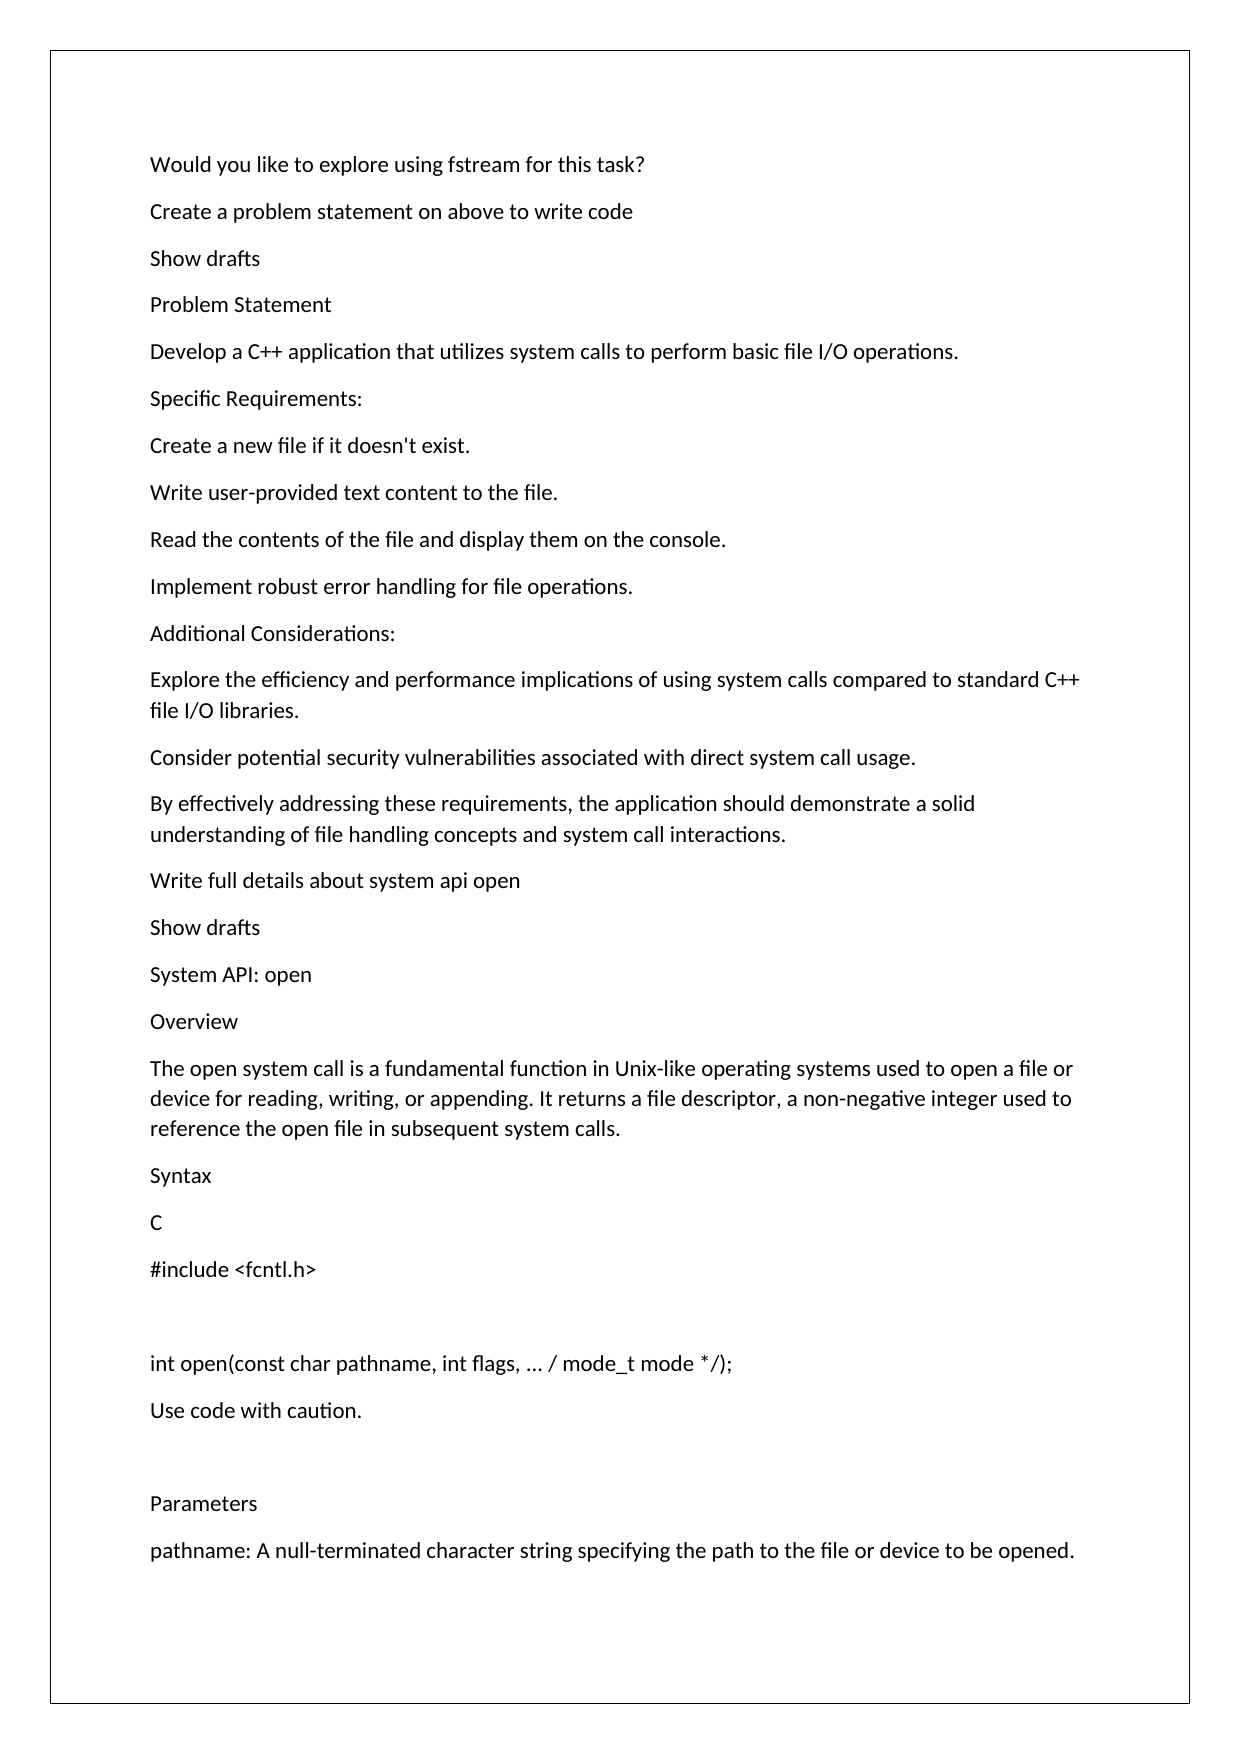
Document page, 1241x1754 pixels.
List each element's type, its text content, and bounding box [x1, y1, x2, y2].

text Read the contents of the file and display them on the console. [150, 525, 1090, 553]
text Consider potential security vulnerabilities associated with direct system call usage. [150, 743, 1090, 771]
text Would you like to explore using fstream for this task? [150, 150, 1090, 178]
text Develop a C++ application that utilizes system calls to perform basic file I/O operations. [150, 337, 1090, 366]
text Create a new file if it doesn't exist. [150, 431, 1090, 459]
text Explore the efficiency and performance implications of using system calls compared to standard C++ file I/O libraries. [150, 666, 1090, 724]
text Overview [150, 1007, 1090, 1035]
text Problem Statement [150, 291, 1090, 319]
text int open(const char pathname, int flags, ... / mode_t mode */); [150, 1349, 1090, 1377]
text #include <fcntl.h> [150, 1255, 1090, 1283]
text C [150, 1208, 1090, 1236]
text The open system call is a fundamental function in Unix-like operating systems used to open a file or device for reading, writing, or appending. It returns a file descriptor, a non-negative integer used to reference the open file in subsequent system calls. [150, 1054, 1090, 1143]
text Show drafts [150, 913, 1090, 942]
text Write user-provided text content to the file. [150, 478, 1090, 506]
text Show drafts [150, 244, 1090, 272]
text By effectively addressing these requirements, the application should demonstrate a solid understanding of file handling concepts and system call interactions. [150, 789, 1090, 848]
text Use code with caution. [150, 1396, 1090, 1424]
text Parameters [150, 1489, 1090, 1518]
text Additional Considerations: [150, 619, 1090, 647]
text Syntax [150, 1161, 1090, 1189]
text pathname: A null-terminated character string specifying the path to the file or device to be opened. [150, 1536, 1090, 1564]
text Write full details about system api open [150, 867, 1090, 895]
text System API: open [150, 960, 1090, 988]
text Implement robust error handling for file operations. [150, 572, 1090, 600]
text Specific Requirements: [150, 384, 1090, 412]
text Create a problem statement on above to write code [150, 197, 1090, 225]
